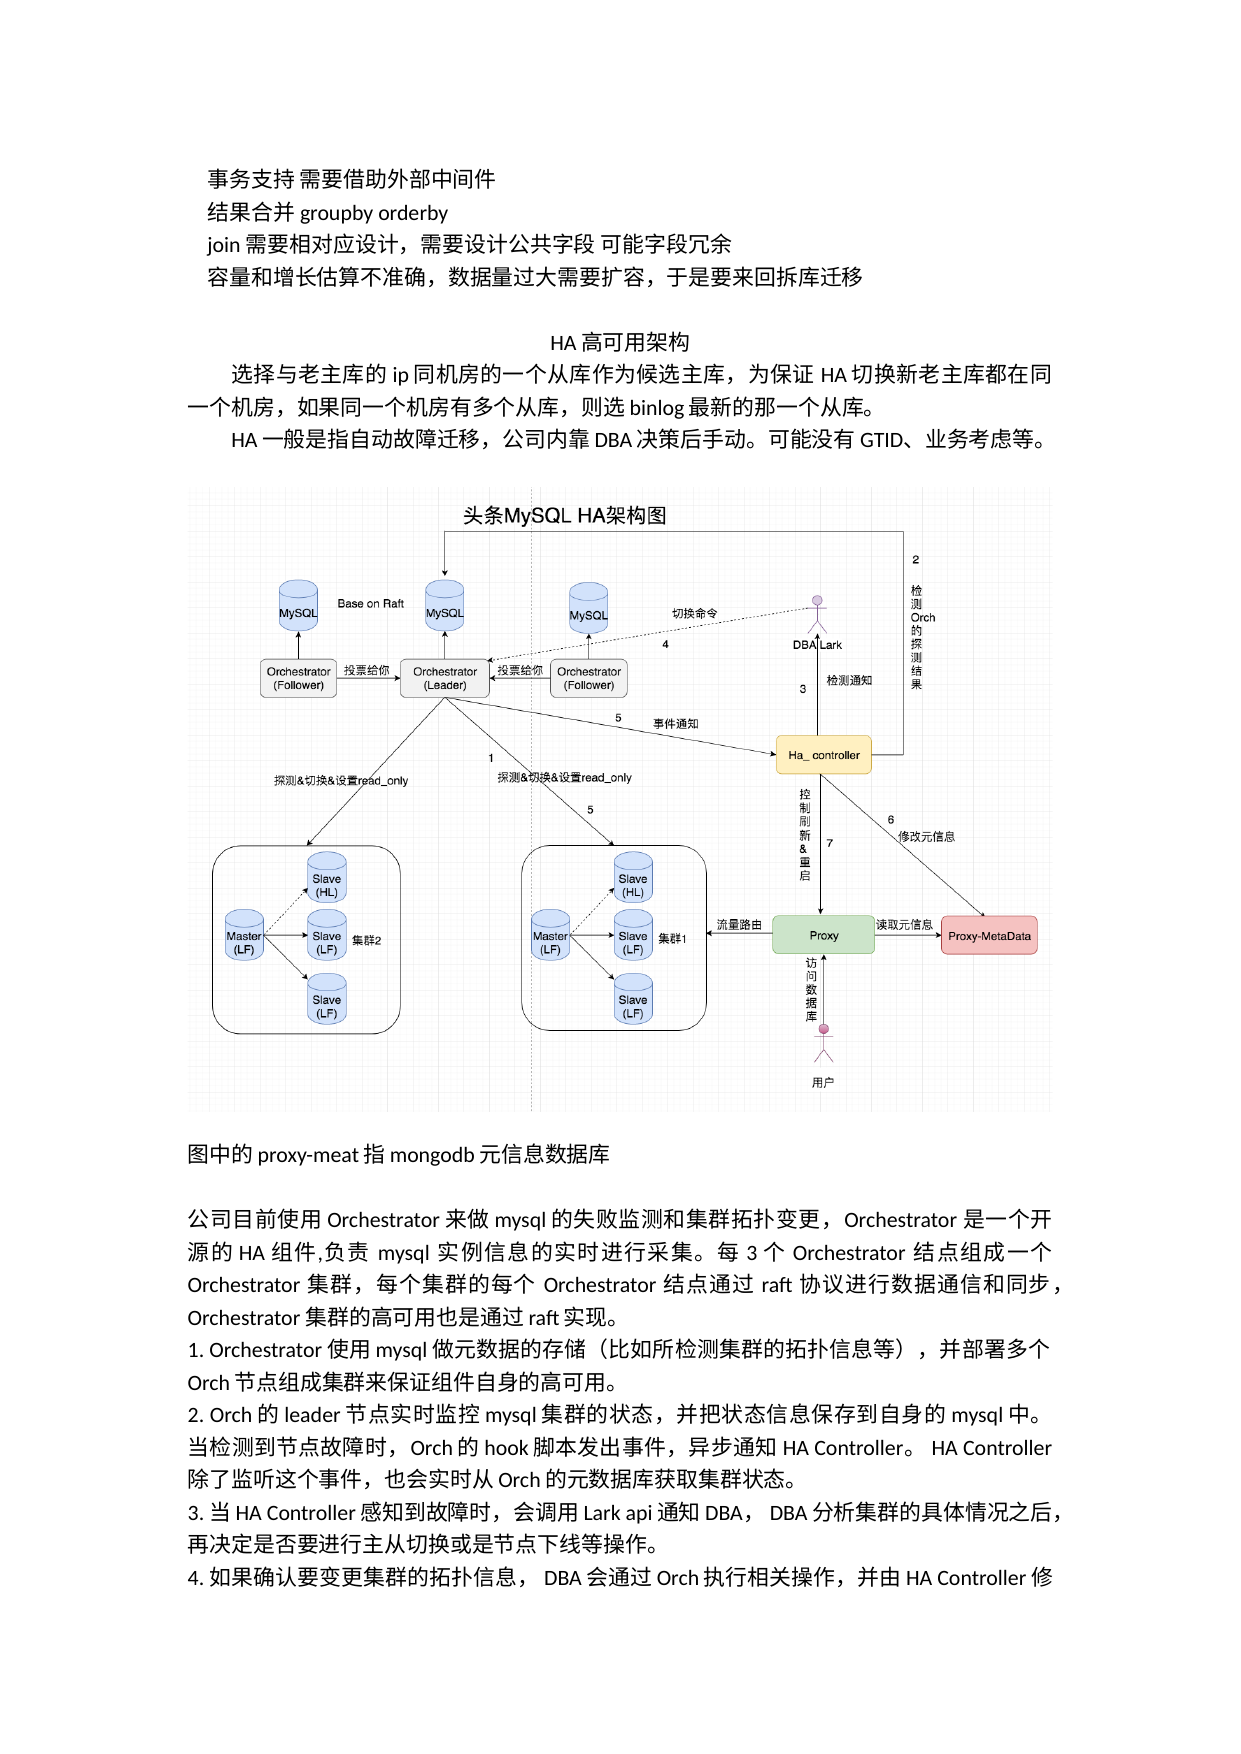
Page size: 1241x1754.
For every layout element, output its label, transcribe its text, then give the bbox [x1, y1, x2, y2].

text 3. 当HA Controller感知到故障时，会调用Lark api通知DBA， DBA分析集群的具体情况之后，再决定是否要进行主从切换或是节点下线等操作。 [187, 1494, 1053, 1559]
text 事务支持 需要借助外部中间件 [187, 162, 1053, 194]
text 公司目前使用Orchestrator来做mysql的失败监测和集群拓扑变更，Orchestrator 是一个开源的HA组件,负责 mysql 实例信息的实时进行采集。每3个 Orchestrator 结点组成一个Orchestrator 集群，每个集群的每个 Orchestrator 结点通过 raft 协议进行数据通信和同步，Orchestrator 集群的高可用也是通过raft实现。 [187, 1202, 1053, 1332]
text HA高可用架构 [187, 324, 1053, 357]
text join 需要相对应设计，需要设计公共字段 可能字段冗余 [187, 227, 1053, 259]
picture [187, 487, 1053, 1112]
text 选择与老主库的ip同机房的一个从库作为候选主库，为保证HA切换新老主库都在同一个机房，如果同一个机房有多个从库，则选binlog最新的那一个从库。 [187, 357, 1053, 422]
text 2. Orch的leader节点实时监控mysql集群的状态，并把状态信息保存到自身的mysql中。 当检测到节点故障时，Orch的hook脚本发出事件，异步通知HA Controller。 HA Controller除了监听这个事件，也会实时从Orch的元数据库获取集群状态。 [187, 1397, 1053, 1494]
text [187, 1559, 1053, 1592]
text 图中的proxy-meat指mongodb元信息数据库 [187, 1137, 1053, 1169]
text HA一般是指自动故障迁移，公司内靠DBA决策后手动。可能没有GTID、业务考虑等。 [187, 422, 1053, 454]
text 结果合并 groupby orderby [187, 194, 1053, 227]
text 1. Orchestrator使用mysql做元数据的存储（比如所检测集群的拓扑信息等），并部署多个Orch节点组成集群来保证组件自身的高可用。 [187, 1332, 1053, 1397]
text 容量和增长估算不准确，数据量过大需要扩容，于是要来回拆库迁移 [187, 259, 1053, 292]
